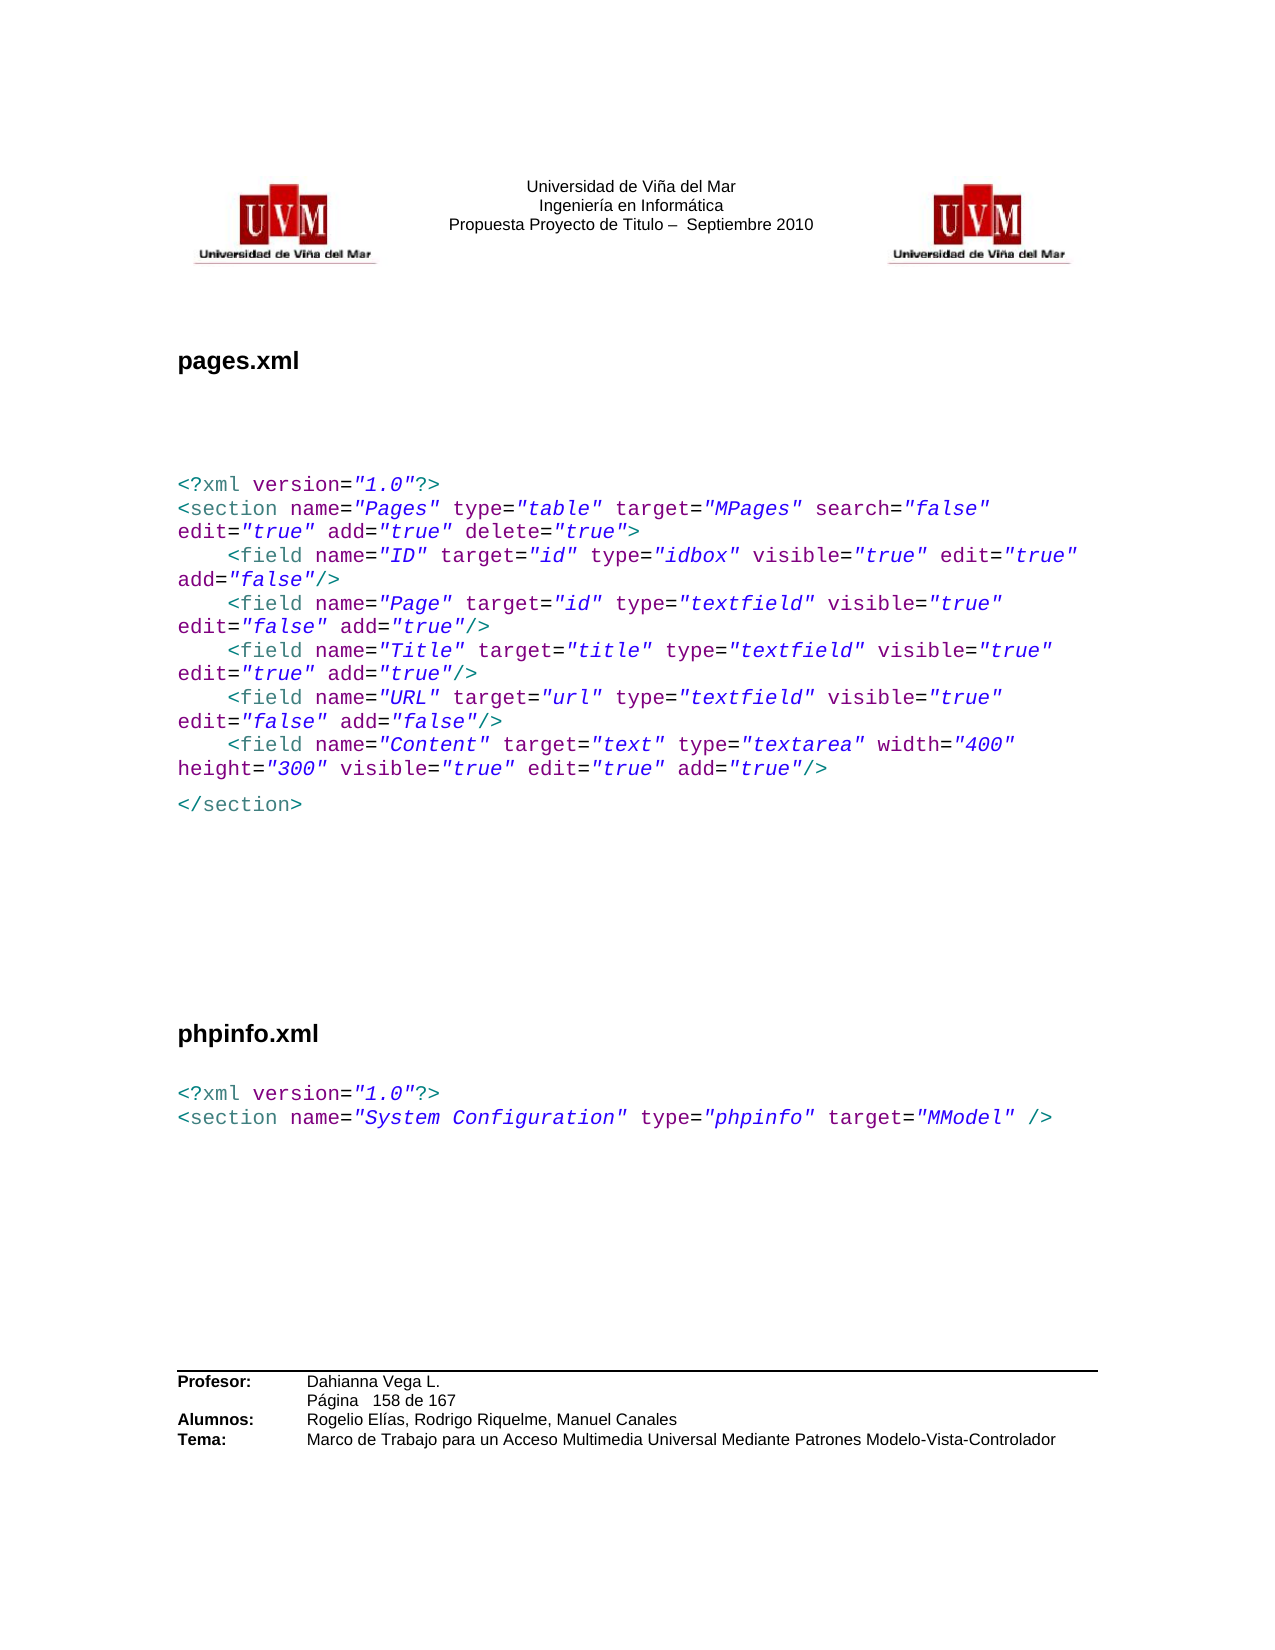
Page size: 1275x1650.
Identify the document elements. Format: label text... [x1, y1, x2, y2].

text <?xml version="1.0"?> [177, 1083, 1098, 1107]
text phpinfo.xml [177, 1019, 1098, 1048]
picture [871, 176, 1084, 267]
text <field name="Title" target="title" type="textfield" visible="true" edit="true" add="true"/> [177, 640, 1098, 687]
text <section name="Pages" type="table" target="MPages" search="false" edit="true" add="true" delete="true"> [177, 498, 1098, 545]
text pages.xml [177, 346, 1098, 375]
picture [177, 176, 390, 267]
text <section name="System Configuration" type="phpinfo" target="MModel" /> [177, 1107, 1098, 1130]
text <field name="Page" target="id" type="textfield" visible="true" edit="false" add="true"/> [177, 592, 1098, 640]
text <field name="URL" target="url" type="textfield" visible="true" edit="false" add="false"/> [177, 687, 1098, 734]
text <field name="Content" target="text" type="textarea" width="400" height="300" visible="true" edit="true" add="true"/> [177, 734, 1098, 782]
text <?xml version="1.0"?> [177, 474, 1098, 498]
text </section> [177, 794, 1098, 818]
text <field name="ID" target="id" type="idbox" visible="true" edit="true" add="false"/> [177, 545, 1098, 592]
